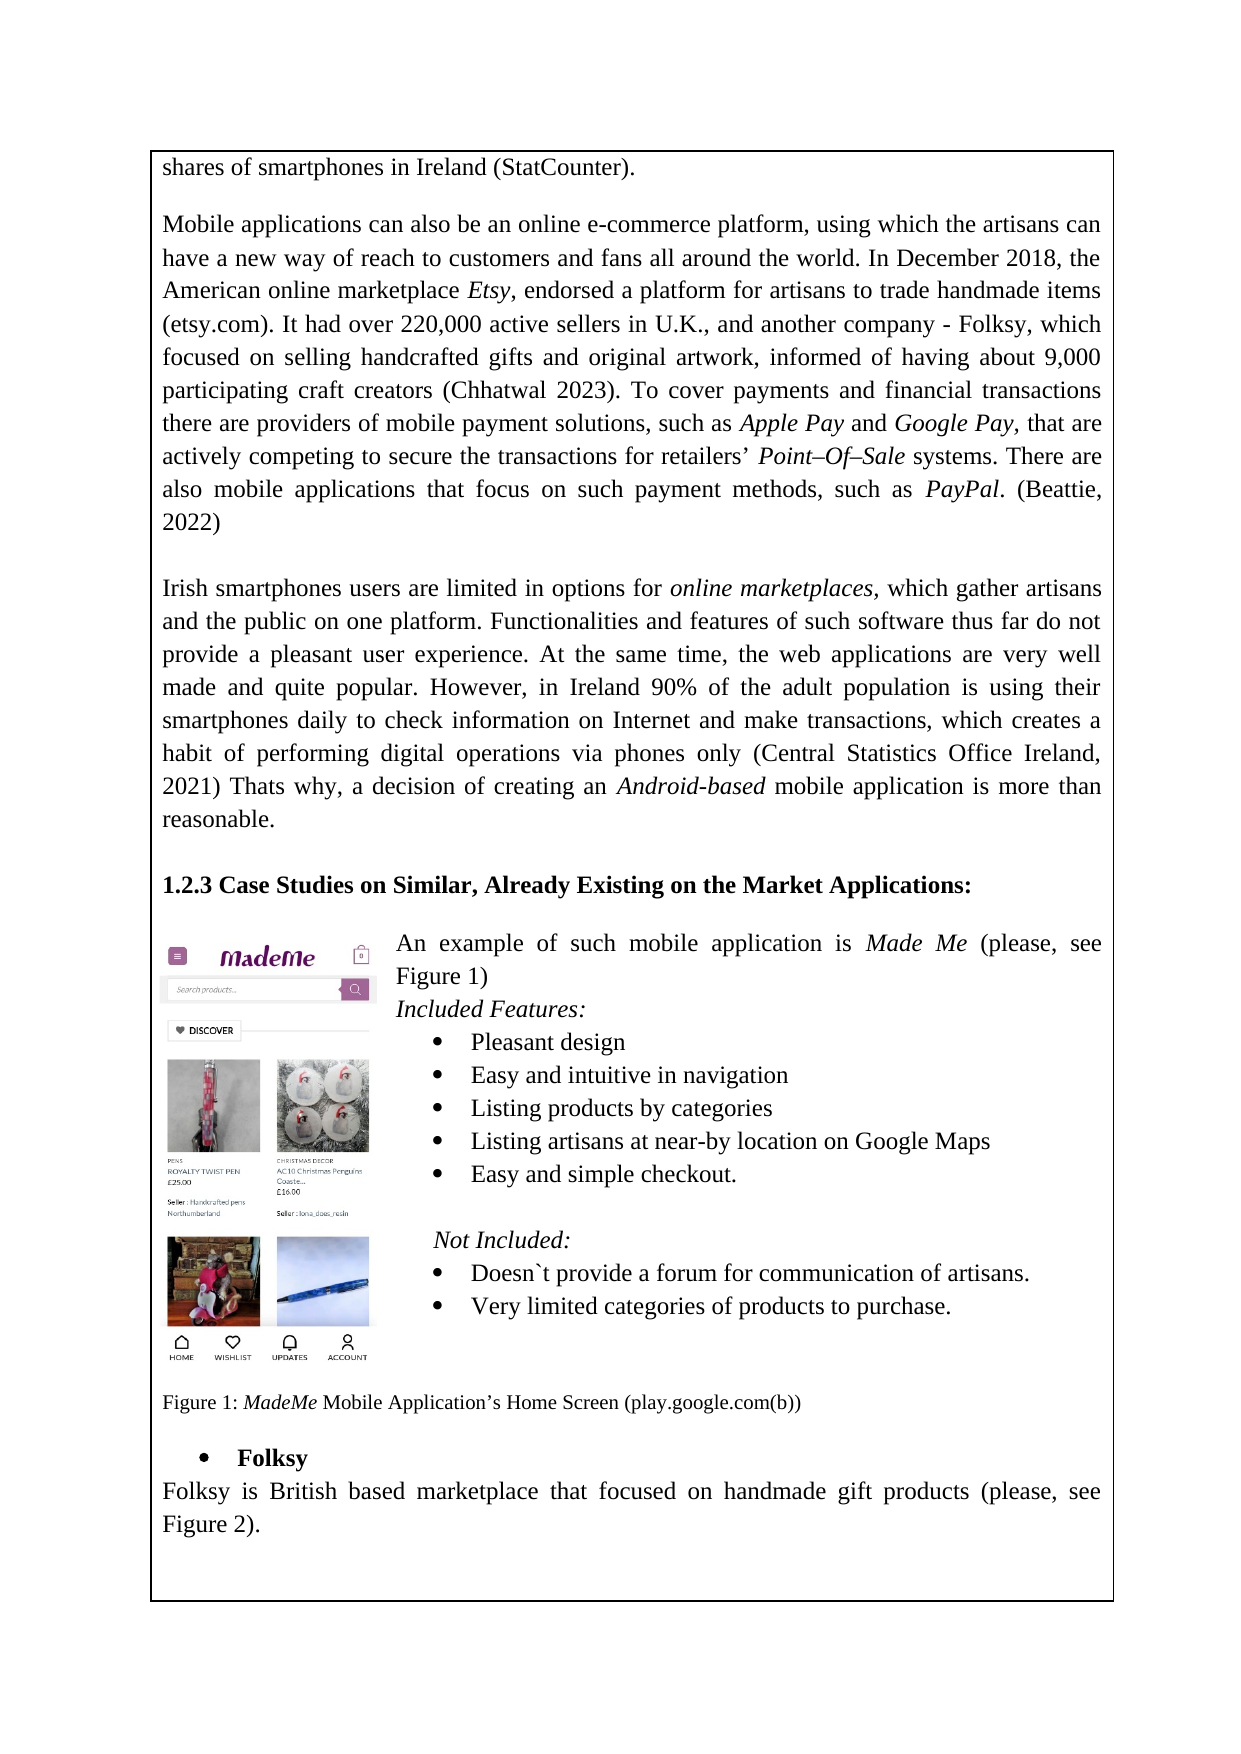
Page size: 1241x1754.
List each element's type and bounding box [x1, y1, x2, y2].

table_cell [152, 152, 1113, 1600]
picture [159, 940, 377, 1362]
